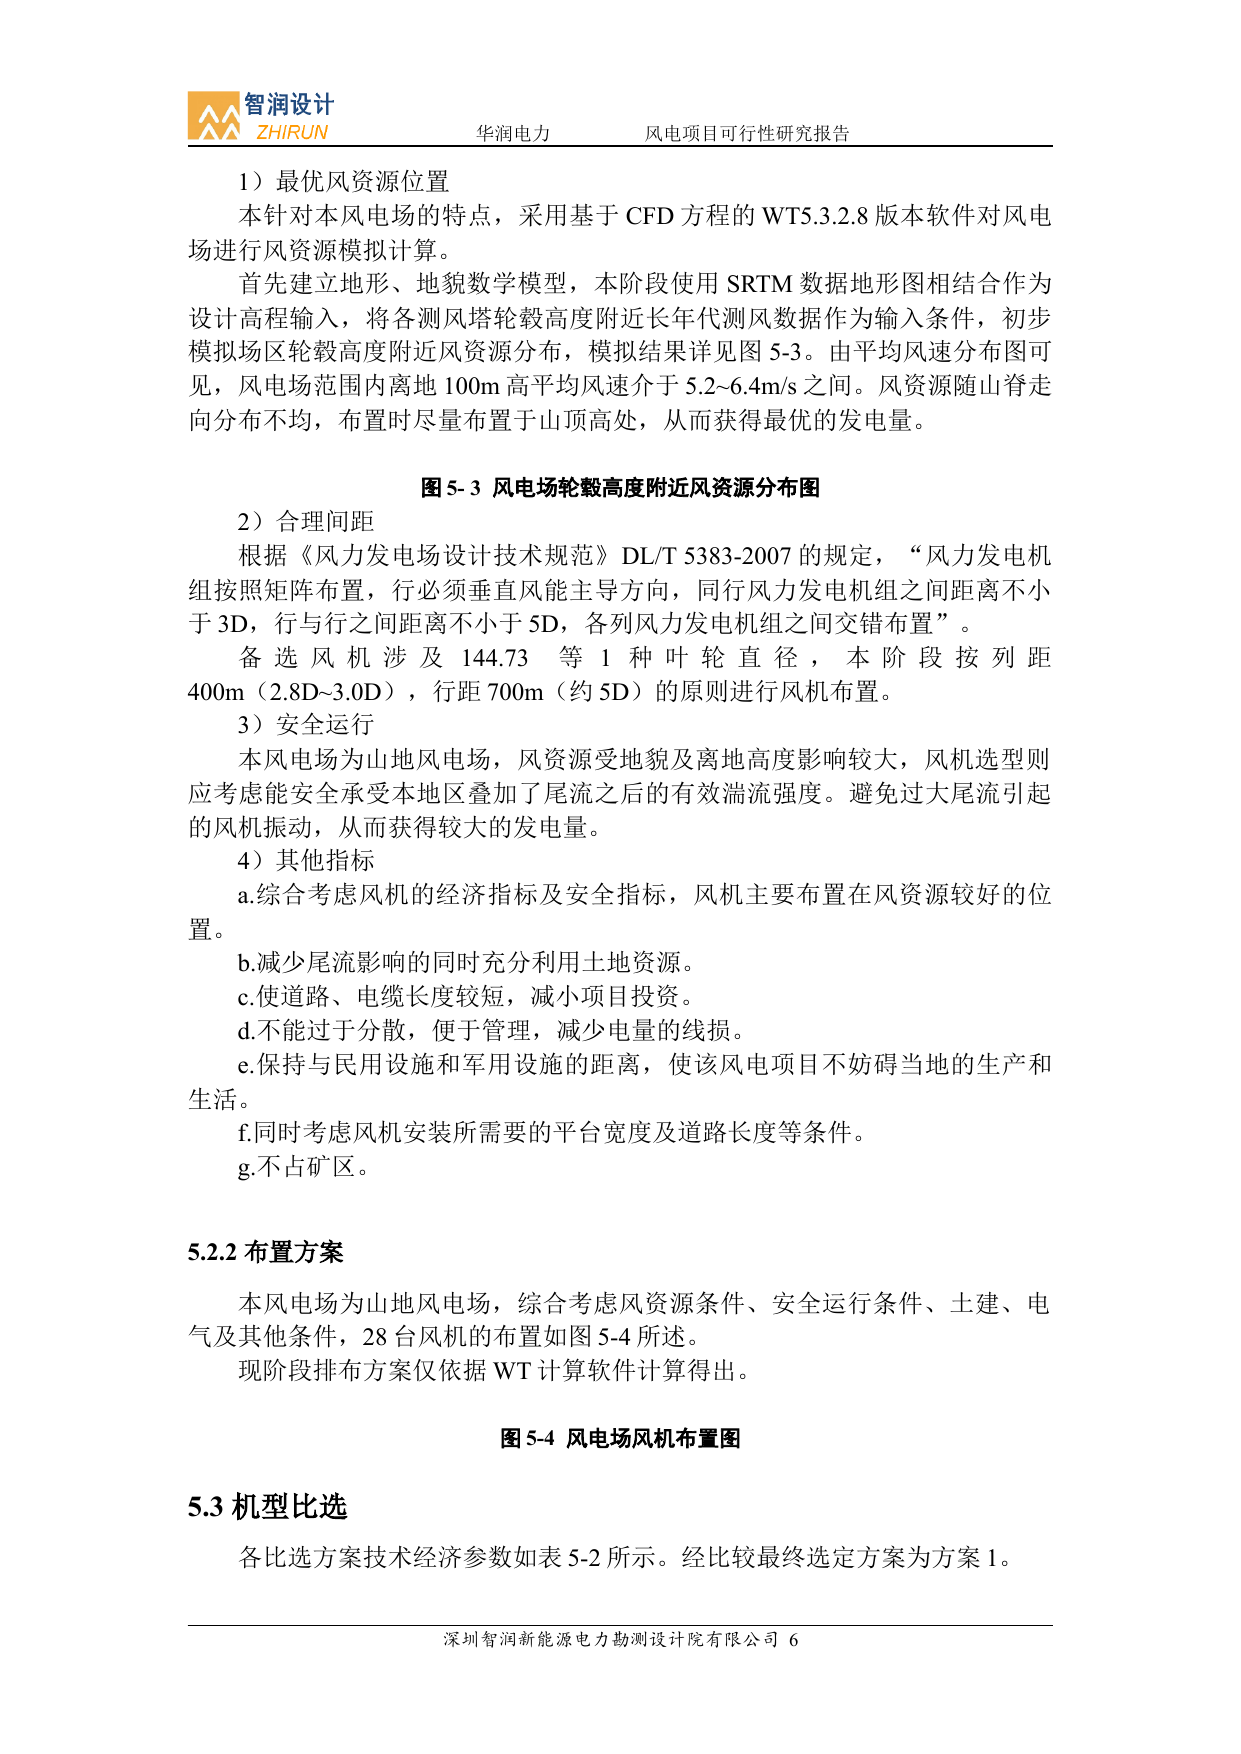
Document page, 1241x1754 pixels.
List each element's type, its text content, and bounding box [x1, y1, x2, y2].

text 2）合理间距 [187, 503, 1053, 537]
text 本针对本风电场的特点，采用基于CFD方程的WT5.3.2.8版本软件对风电场进行风资源模拟计算。 [187, 198, 1053, 266]
text f.同时考虑风机安装所需要的平台宽度及道路长度等条件。 [187, 1115, 1053, 1149]
text 各比选方案技术经济参数如表5-2所示。经比较最终选定方案为方案1。 [187, 1539, 1053, 1573]
text g.不占矿区。 [187, 1149, 1053, 1183]
subtitle 5.3 机型比选 [187, 1471, 1053, 1539]
text 本风电场为山地风电场，风资源受地貌及离地高度影响较大，风机选型则应考虑能安全承受本地区叠加了尾流之后的有效湍流强度。避免过大尾流引起的风机振动，从而获得较大的发电量。 [187, 741, 1053, 843]
text 3）安全运行 [187, 707, 1053, 741]
text c.使道路、电缆长度较短，减小项目投资。 [187, 979, 1053, 1013]
text e.保持与民用设施和军用设施的距离，使该风电项目不妨碍当地的生产和生活。 [187, 1047, 1053, 1115]
title 5.2.2 布置方案 [187, 1233, 1053, 1267]
text a.综合考虑风机的经济指标及安全指标，风机主要布置在风资源较好的位置。 [187, 877, 1053, 945]
text 备选风机涉及144.73 等1种叶轮直径，本阶段按列距400m（2.8D~3.0D），行距700m（约5D）的原则进行风机布置。 [187, 639, 1053, 707]
text 1）最优风资源位置 [187, 164, 1053, 198]
text 图5- 3 风电场轮毂高度附近风资源分布图 [187, 469, 1053, 503]
picture [187, 88, 335, 141]
text 图5-4 风电场风机布置图 [187, 1420, 1053, 1454]
text 现阶段排布方案仅依据WT计算软件计算得出。 [187, 1352, 1053, 1386]
text 首先建立地形、地貌数学模型，本阶段使用SRTM数据地形图相结合作为设计高程输入，将各测风塔轮毂高度附近长年代测风数据作为输入条件，初步模拟场区轮毂高度附近风资源分布，模拟结果详见图5-3。由平均风速分布图可见，风电场范围内离地100m高平均风速介于5.2~6.4m/s之间。风资源随山脊走向分布不均，布置时尽量布置于山顶高处，从而获得最优的发电量。 [187, 266, 1053, 436]
text d.不能过于分散，便于管理，减少电量的线损。 [187, 1013, 1053, 1047]
text 4）其他指标 [187, 843, 1053, 877]
text 本风电场为山地风电场，综合考虑风资源条件、安全运行条件、土建、电气及其他条件，28台风机的布置如图5-4所述。 [187, 1284, 1053, 1352]
text 根据《风力发电场设计技术规范》DL/T 5383-2007的规定，“风力发电机组按照矩阵布置，行必须垂直风能主导方向，同行风力发电机组之间距离不小于3D，行与行之间距离不小于5D，各列风力发电机组之间交错布置”。 [187, 537, 1053, 639]
text b.减少尾流影响的同时充分利用土地资源。 [187, 945, 1053, 979]
